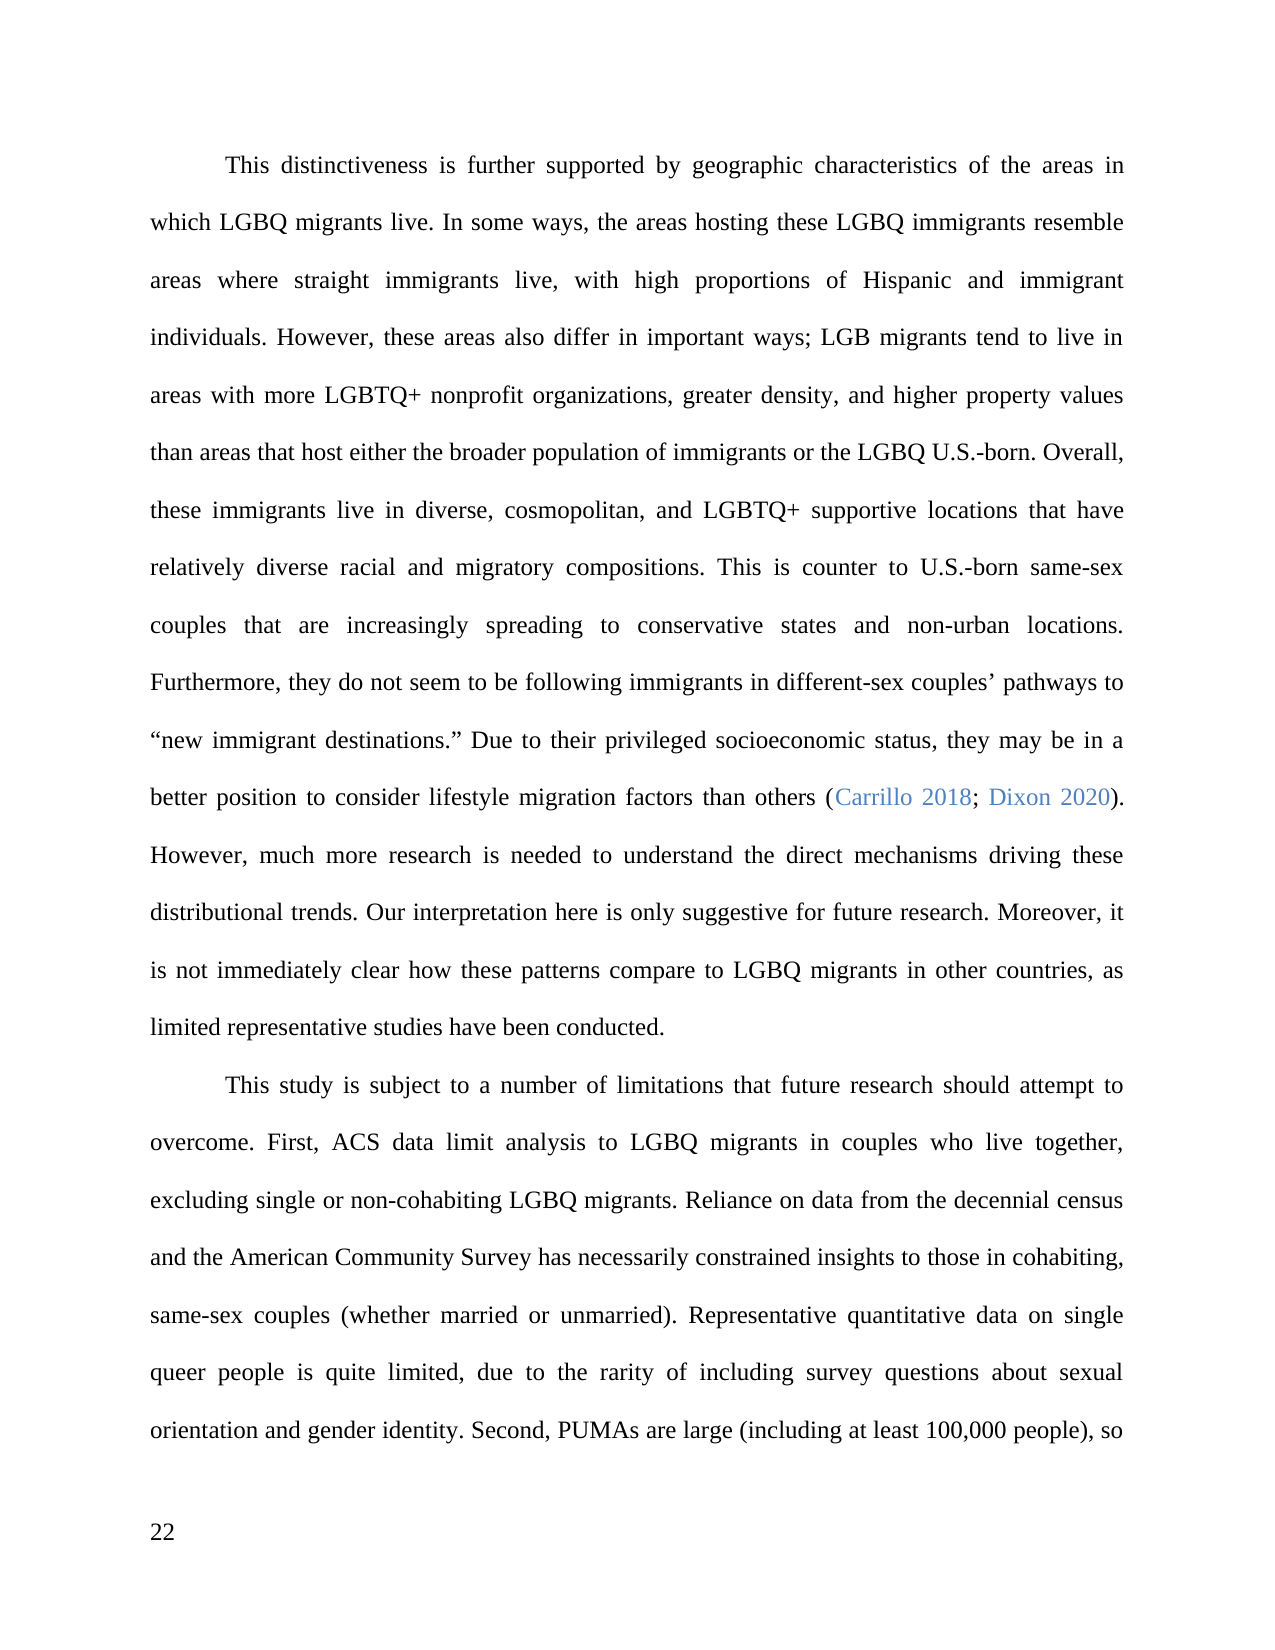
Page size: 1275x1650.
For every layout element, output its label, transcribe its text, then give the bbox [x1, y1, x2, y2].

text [150, 1070, 1125, 1444]
text This distinctiveness is further supported by geographic characteristics of the areas in which LGBQ migrants live. In some ways, the areas hosting these LGBQ immigrants resemble areas where straight immigrants live, with high proportions of Hispanic and immigrant individuals. However, these areas also differ in important ways; LGB migrants tend to live in areas with more LGBTQ+ nonprofit organizations, greater density, and higher property values than areas that host either the broader population of immigrants or the LGBQ U.S.-born. Overall, these immigrants live in diverse, cosmopolitan, and LGBTQ+ supportive locations that have relatively diverse racial and migratory compositions. This is counter to U.S.-born same-sex couples that are increasingly spreading to conservative states and non-urban locations. Furthermore, they do not seem to be following immigrants in different-sex couples’ pathways to “new immigrant destinations.” Due to their privileged socioeconomic status, they may be in a better position to consider lifestyle migration factors than others (Carrillo 2018; Dixon 2020). However, much more research is needed to understand the direct mechanisms driving these distributional trends. Our interpretation here is only suggestive for future research. Moreover, it is not immediately clear how these patterns compare to LGBQ migrants in other countries, as limited representative studies have been conducted. [150, 150, 1125, 1041]
